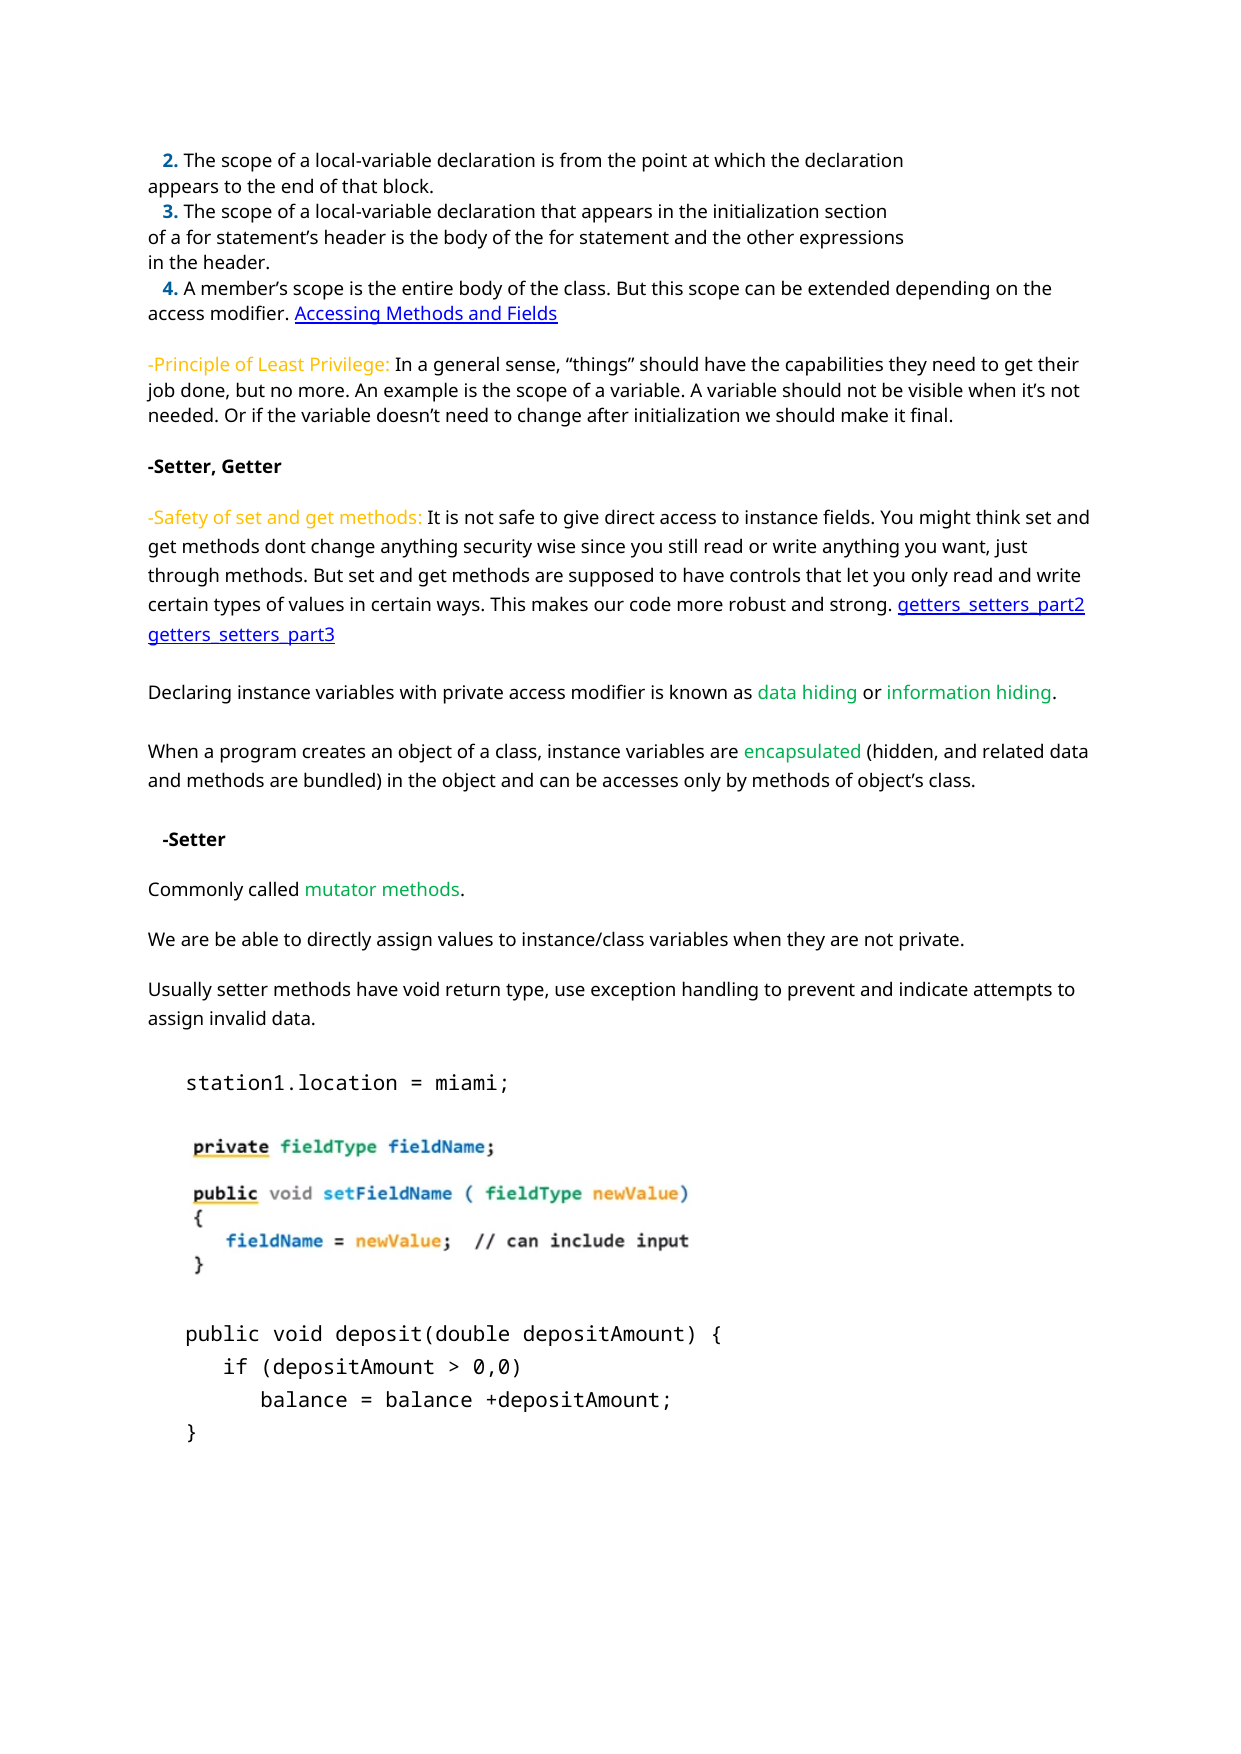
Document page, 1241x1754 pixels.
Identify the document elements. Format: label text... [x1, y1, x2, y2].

picture [185, 1133, 693, 1277]
text Commonly called mutator methods. [148, 876, 1093, 902]
text of a for statement’s header is the body of the for statement and the other expressions [148, 224, 1093, 250]
text -Principle of Least Privilege: In a general sense, “things” should have the capabilities they need to get their job done, but no more. An example is the scope of a variable. A variable should not be visible when it’s not needed. Or if the variable doesn’t need to change after initialization we should make it final. [148, 352, 1093, 428]
text -Setter, Getter [148, 454, 1093, 479]
text appears to the end of that block. [148, 173, 1093, 199]
text -Safety of set and get methods: It is not safe to give direct access to instance fields. You might think set and get methods dont change anything security wise since you still read or write anything you want, just through methods. But set and get methods are supposed to have controls that let you only read and write certain types of values in certain ways. This makes our code more robust and strong. getters_setters_part2 getters_setters_part3 Declaring instance variables with private access modifier is known as data hiding or information hiding. When a program creates an object of a class, instance variables are encapsulated (hidden, and related data and methods are bundled) in the object and can be accesses only by methods of object’s class. -Setter [148, 504, 1093, 851]
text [148, 976, 1093, 1475]
text 3. The scope of a local-variable declaration that appears in the initialization section [148, 199, 1093, 224]
text in the header. [148, 250, 1093, 275]
text 4. A member’s scope is the entire body of the class. But this scope can be extended depending on the access modifier. Accessing Methods and Fields [148, 275, 1093, 326]
text We are be able to directly assign values to instance/class variables when they are not private. [148, 926, 1093, 952]
text 2. The scope of a local-variable declaration is from the point at which the declaration [148, 148, 1093, 173]
